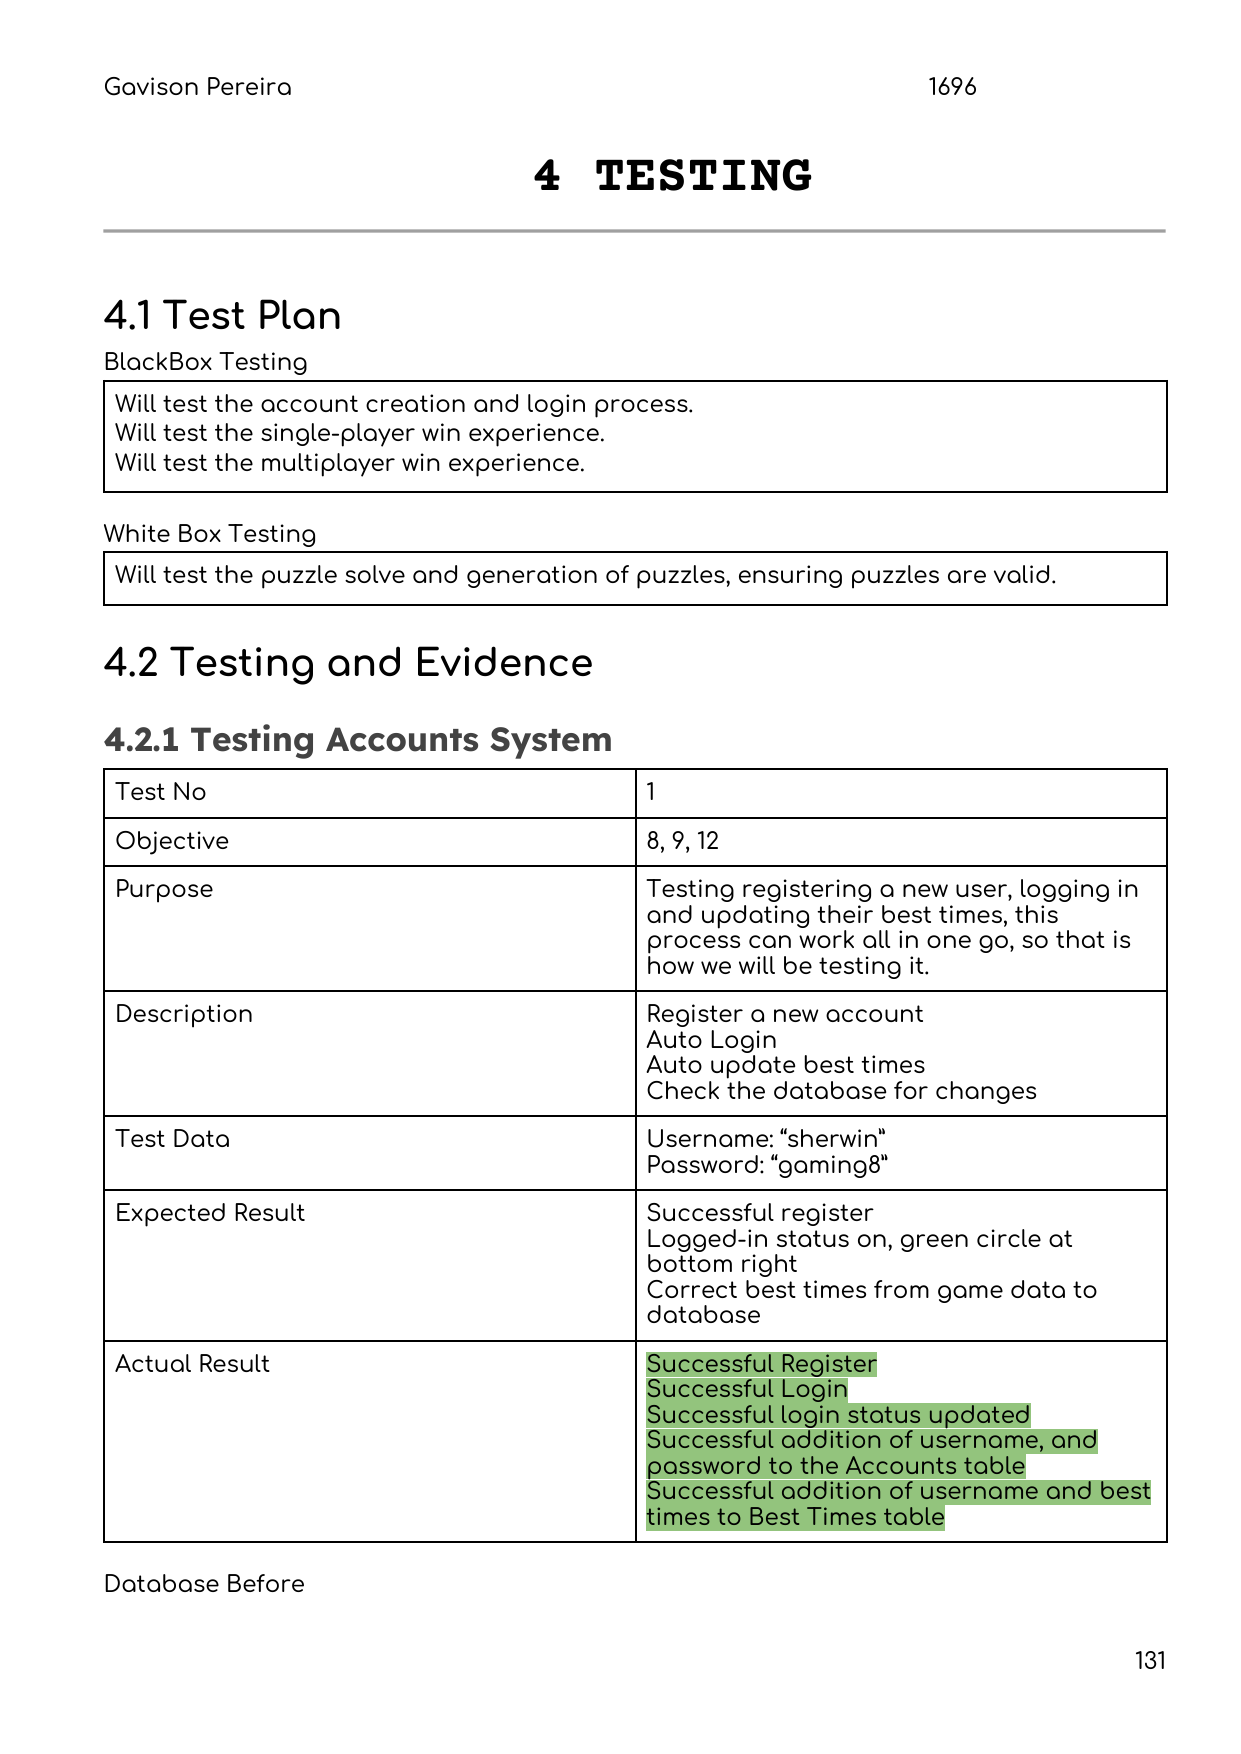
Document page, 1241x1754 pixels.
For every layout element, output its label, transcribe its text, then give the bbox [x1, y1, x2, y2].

text Database Before [103, 1572, 1166, 1598]
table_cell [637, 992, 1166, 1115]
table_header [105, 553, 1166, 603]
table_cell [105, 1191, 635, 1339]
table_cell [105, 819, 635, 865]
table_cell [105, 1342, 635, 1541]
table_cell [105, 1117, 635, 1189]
subtitle 4 TESTING [178, 150, 1166, 208]
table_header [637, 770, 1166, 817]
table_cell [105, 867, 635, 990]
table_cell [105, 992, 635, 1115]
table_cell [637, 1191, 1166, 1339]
text BlackBox Testing [103, 350, 1166, 376]
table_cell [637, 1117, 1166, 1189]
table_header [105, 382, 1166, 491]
subtitle 4.1 Test Plan [103, 296, 1166, 338]
subtitle 4.2 Testing and Evidence [103, 643, 1166, 685]
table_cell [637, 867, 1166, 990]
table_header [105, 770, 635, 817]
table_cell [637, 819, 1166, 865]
subtitle 4.2.1 Testing Accounts System [103, 718, 1229, 760]
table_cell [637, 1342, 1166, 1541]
text White Box Testing [103, 522, 1166, 547]
